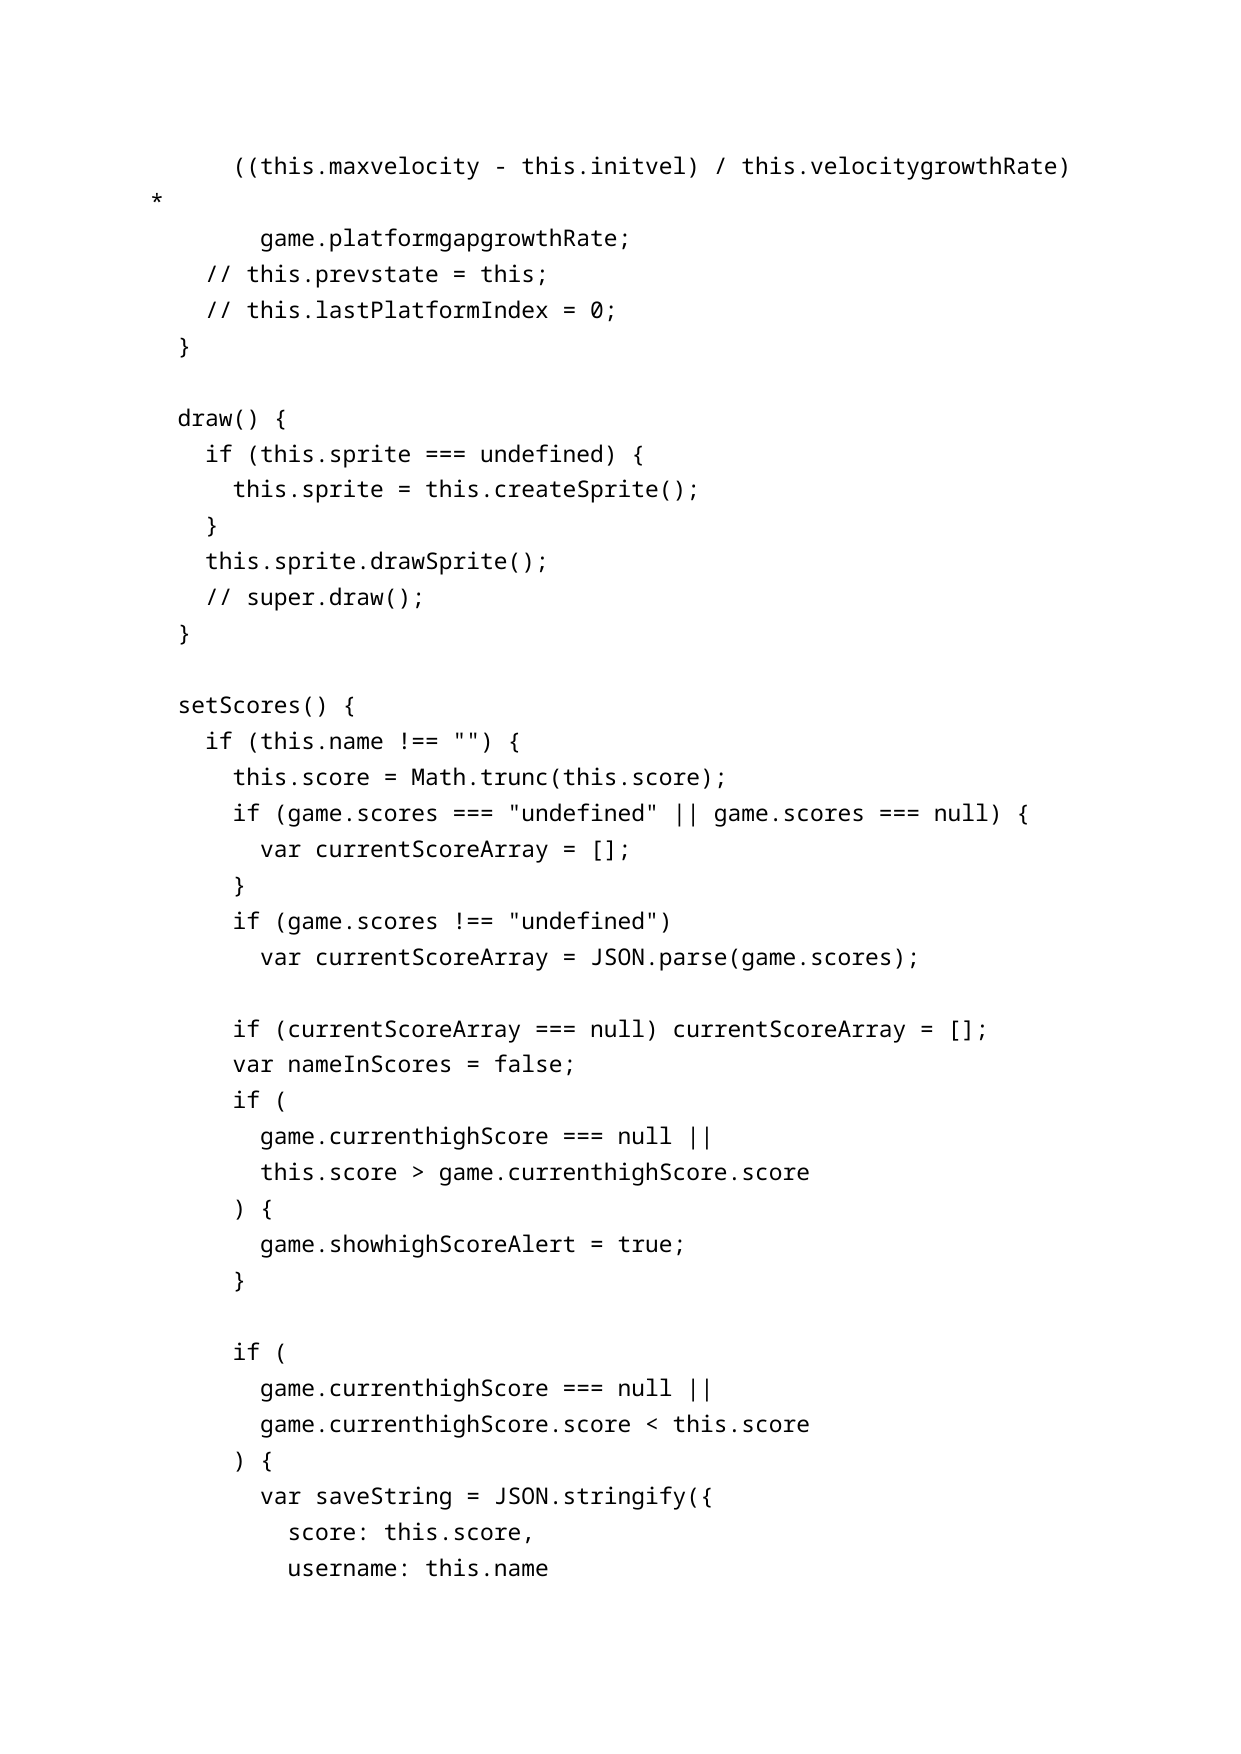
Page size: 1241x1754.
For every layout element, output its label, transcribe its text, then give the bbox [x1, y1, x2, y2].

text } [150, 1264, 1090, 1295]
text game.showhighScoreAlert = true; [150, 1228, 1090, 1259]
text var nameInScores = false; [150, 1048, 1090, 1080]
text } [150, 617, 1090, 648]
text } [150, 509, 1090, 541]
text if (game.scores === "undefined" || game.scores === null) { [150, 797, 1090, 828]
text draw() { [150, 402, 1090, 433]
text game.currenthighScore === null || [150, 1372, 1090, 1403]
text game.currenthighScore.score < this.score [150, 1408, 1090, 1439]
text } [150, 869, 1090, 900]
text var currentScoreArray = JSON.parse(game.scores); [150, 941, 1090, 972]
text this.sprite = this.createSprite(); [150, 473, 1090, 505]
text if (currentScoreArray === null) currentScoreArray = []; [150, 1012, 1090, 1044]
text var currentScoreArray = []; [150, 833, 1090, 864]
text ((this.maxvelocity - this.initvel) / this.velocitygrowthRate) * [150, 150, 1090, 217]
text var saveString = JSON.stringify({ [150, 1480, 1090, 1511]
text this.score = Math.trunc(this.score); [150, 761, 1090, 792]
text username: this.name [150, 1552, 1090, 1583]
text // this.lastPlatformIndex = 0; [150, 294, 1090, 325]
text if ( [150, 1336, 1090, 1367]
text this.score > game.currenthighScore.score [150, 1156, 1090, 1187]
text ) { [150, 1192, 1090, 1223]
text // super.draw(); [150, 581, 1090, 612]
text if (this.sprite === undefined) { [150, 437, 1090, 469]
text if (this.name !== "") { [150, 725, 1090, 756]
text ) { [150, 1444, 1090, 1475]
text if ( [150, 1084, 1090, 1116]
text game.platformgapgrowthRate; [150, 222, 1090, 253]
text } [150, 330, 1090, 361]
text this.sprite.drawSprite(); [150, 545, 1090, 577]
text game.currenthighScore === null || [150, 1120, 1090, 1152]
text // this.prevstate = this; [150, 258, 1090, 289]
text setScores() { [150, 689, 1090, 720]
text score: this.score, [150, 1516, 1090, 1547]
text if (game.scores !== "undefined") [150, 905, 1090, 936]
